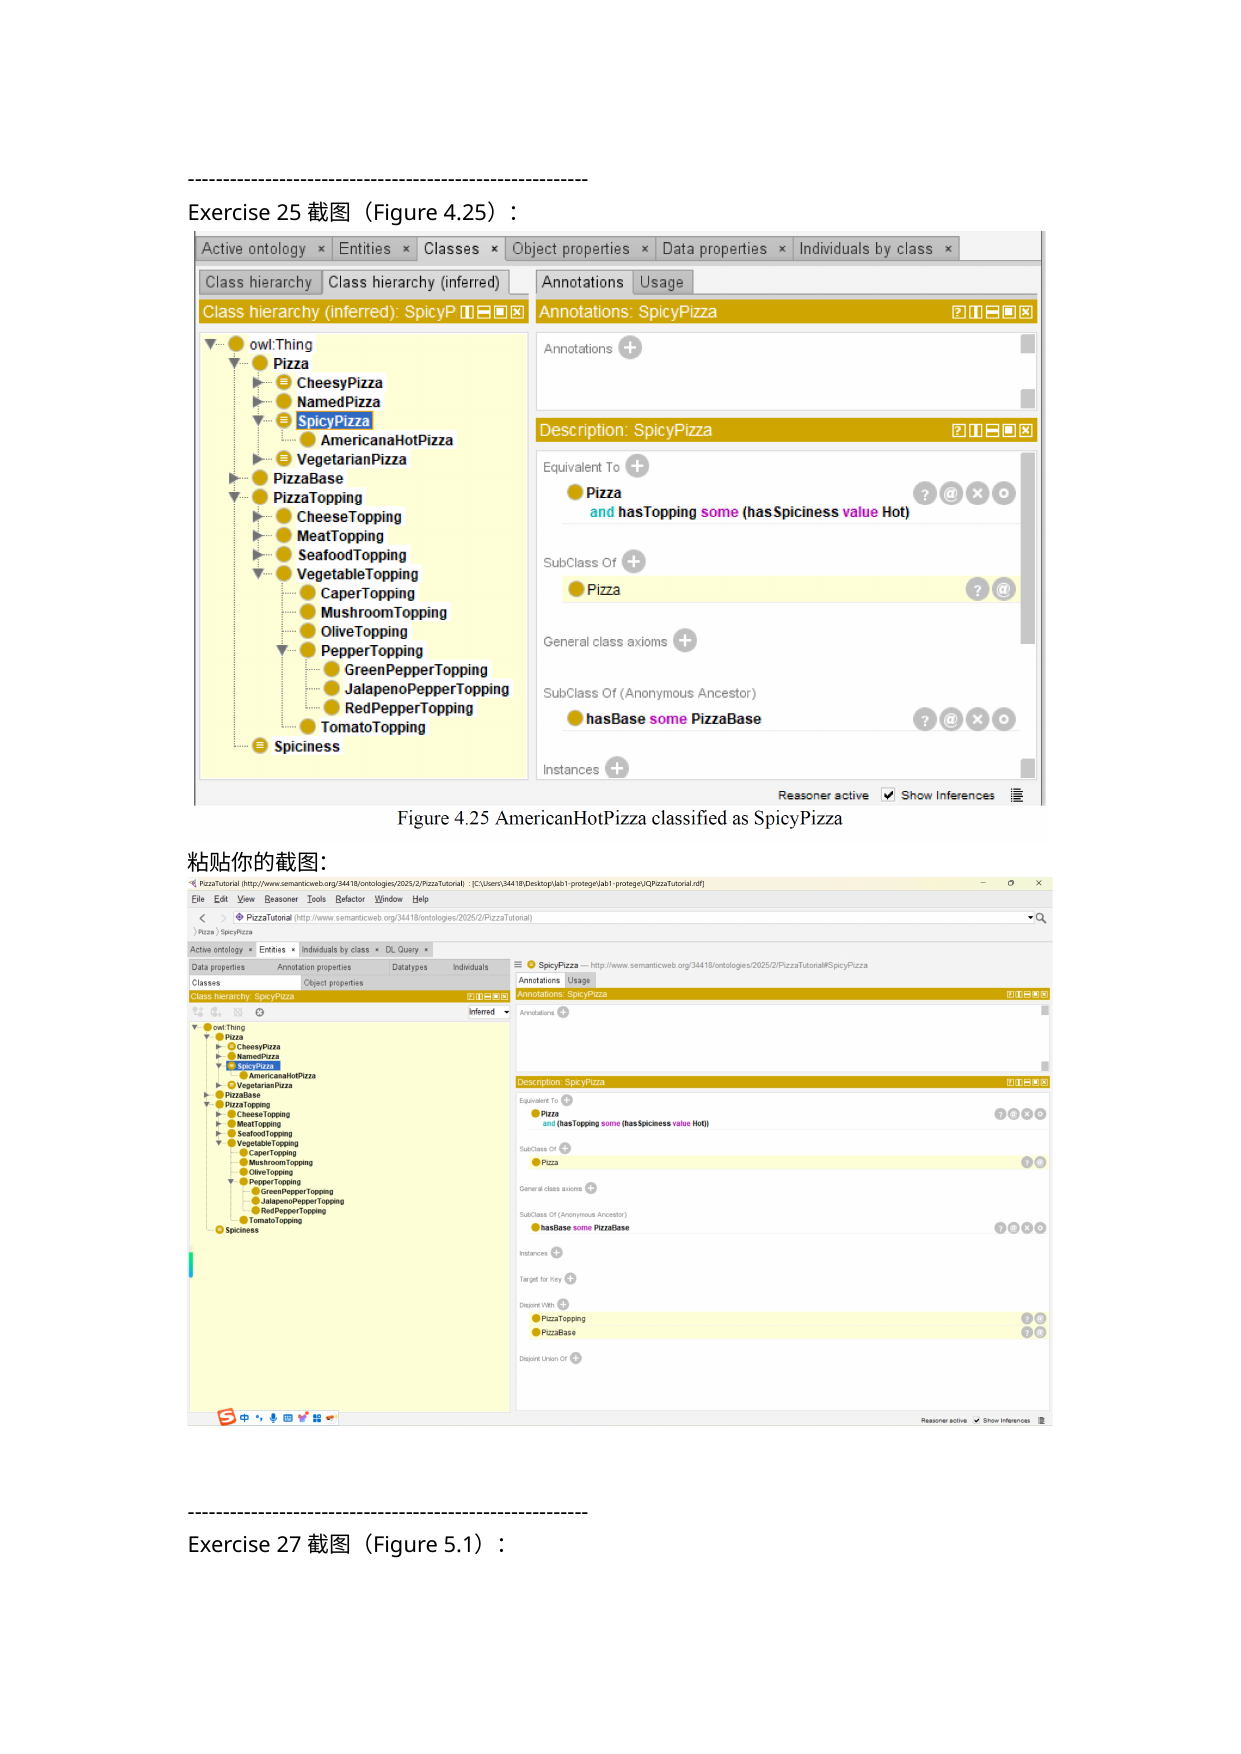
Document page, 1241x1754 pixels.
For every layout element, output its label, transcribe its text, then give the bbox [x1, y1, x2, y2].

picture [187, 877, 1053, 1426]
text 粘贴你的截图： [187, 844, 1053, 877]
text --------------------------------------------------------- [187, 1494, 1053, 1527]
text --------------------------------------------------------- [187, 162, 1053, 194]
text Exercise 25 截图（Figure 4.25）： [187, 194, 1053, 227]
picture [187, 227, 1053, 844]
text Exercise 27 截图（Figure 5.1）： [187, 1527, 1053, 1559]
